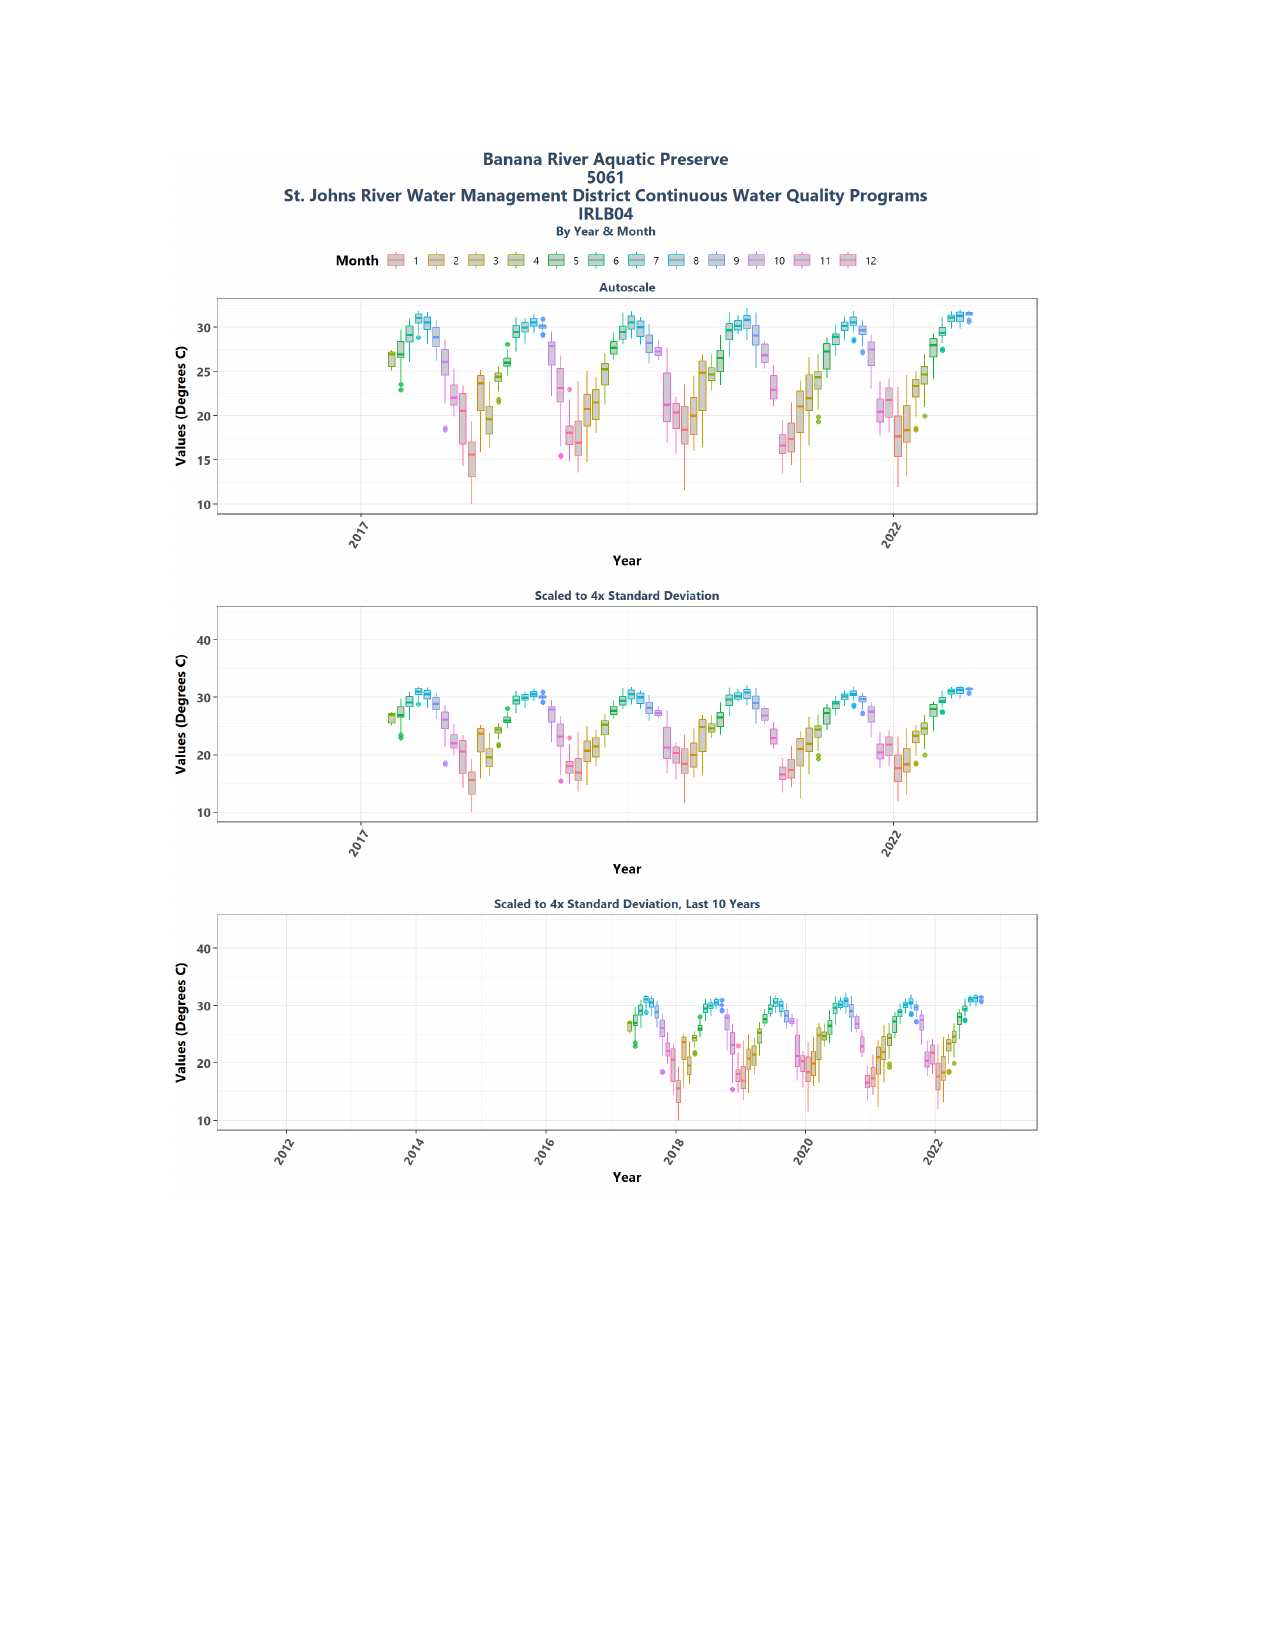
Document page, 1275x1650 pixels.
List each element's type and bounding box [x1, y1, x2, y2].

picture [168, 150, 1044, 1200]
